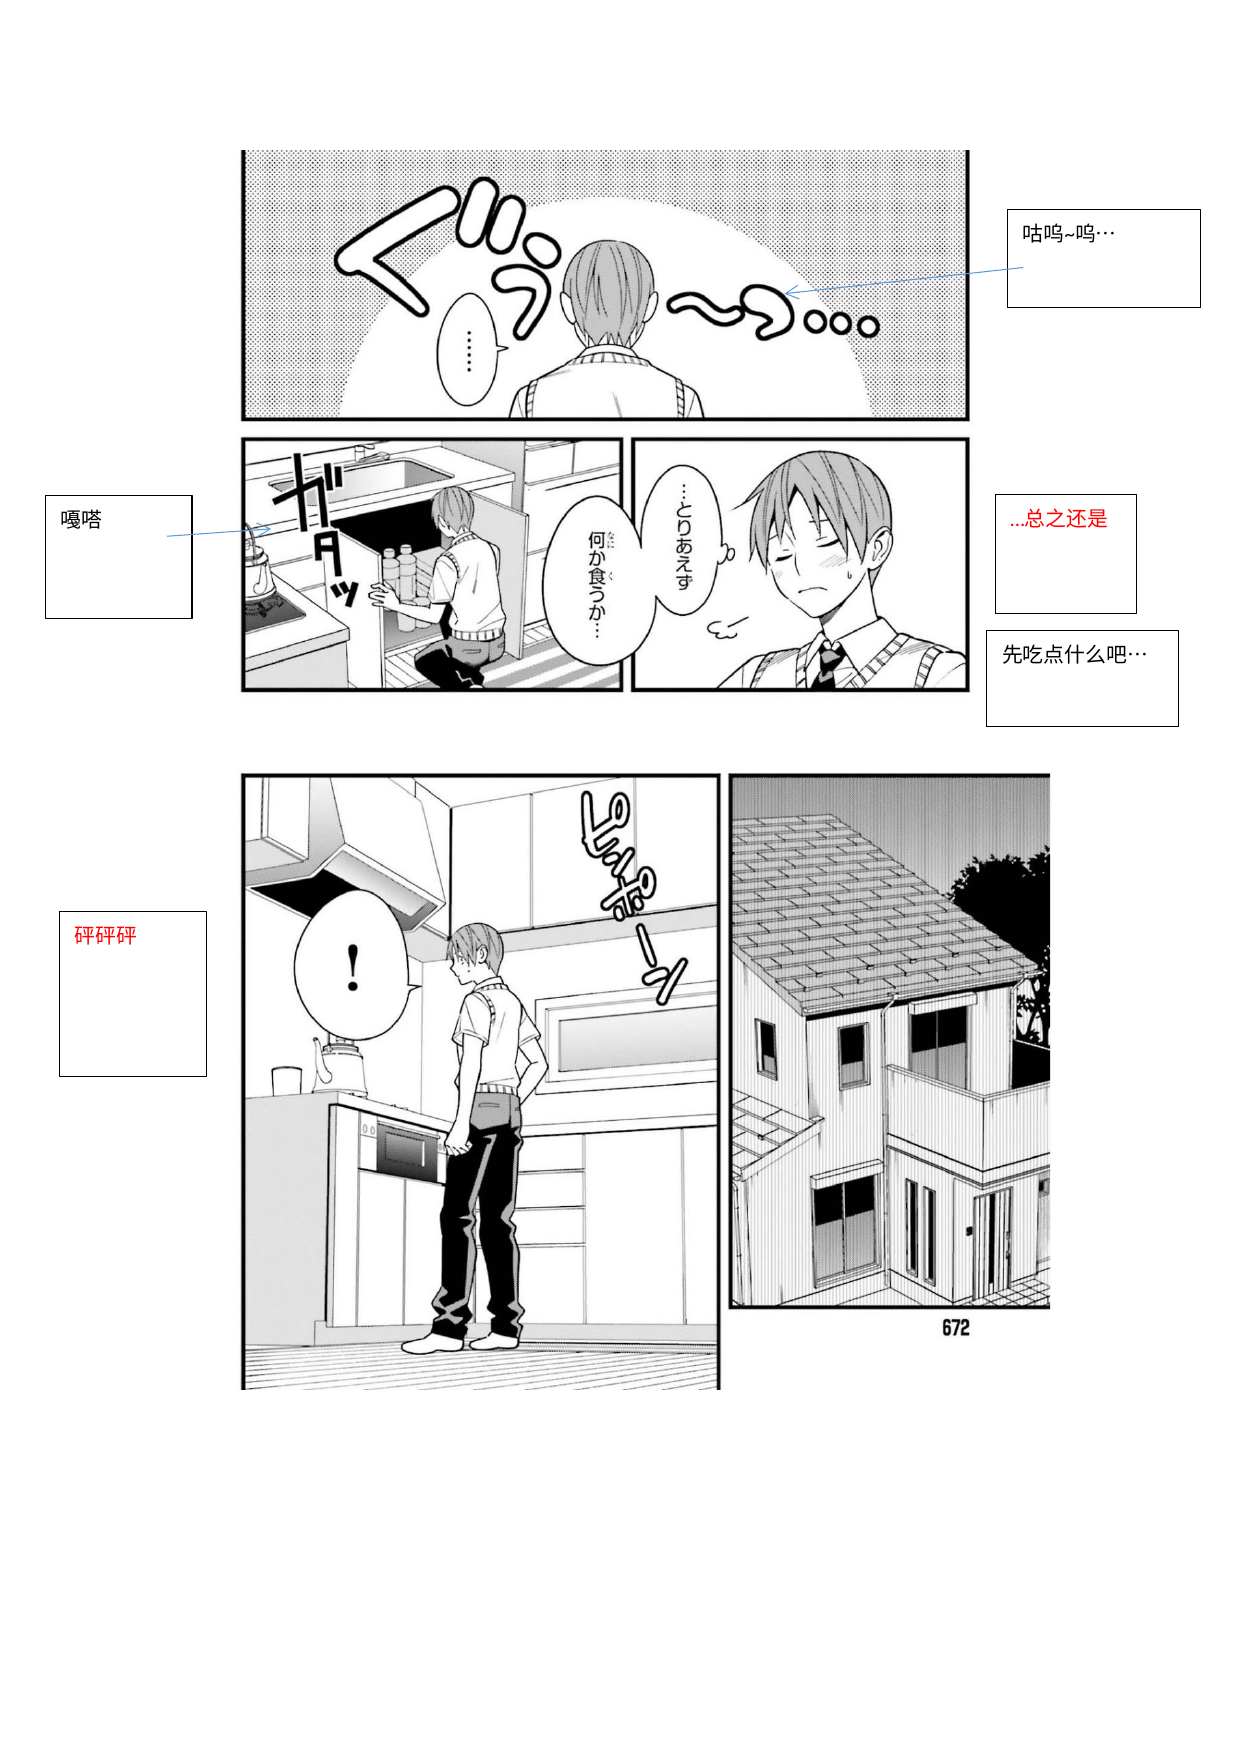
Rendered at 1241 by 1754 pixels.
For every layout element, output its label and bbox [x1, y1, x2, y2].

picture [187, 150, 1051, 1390]
